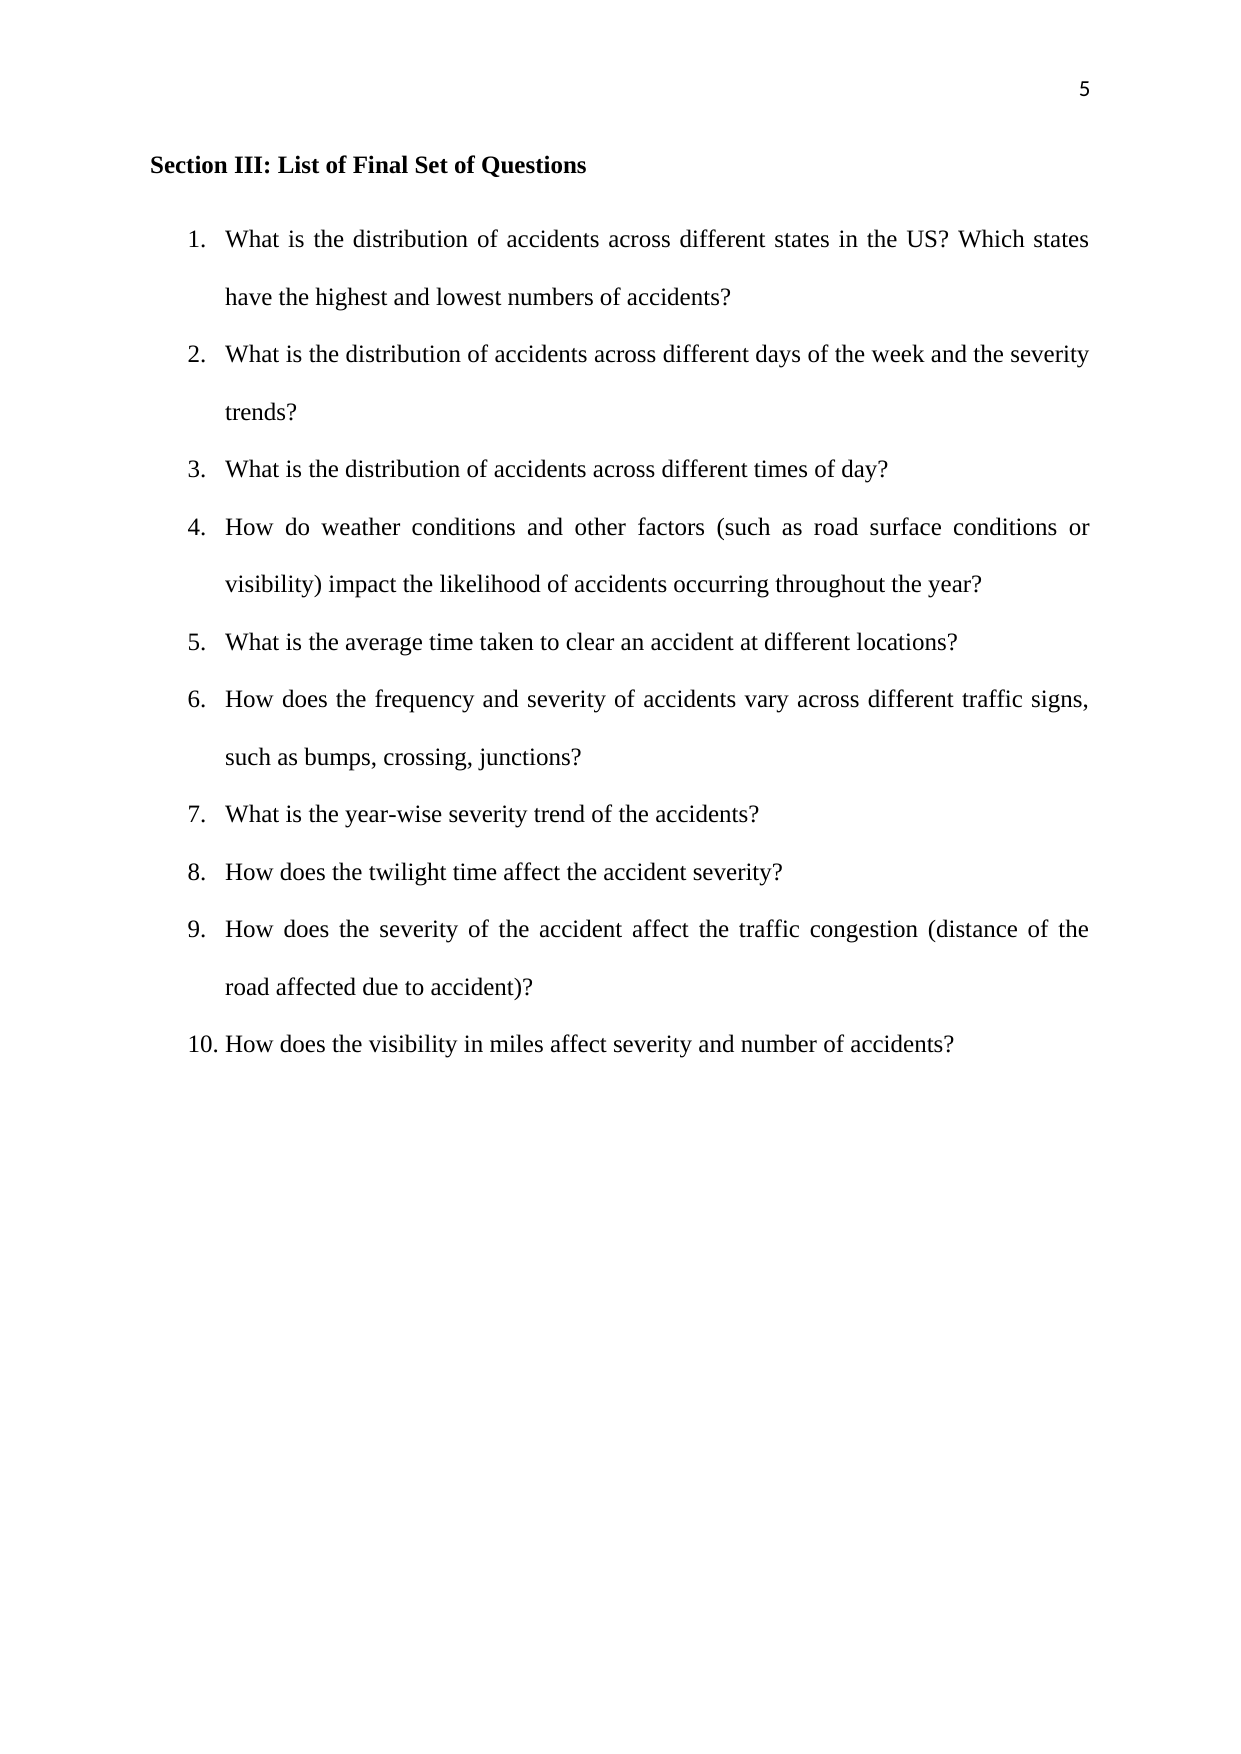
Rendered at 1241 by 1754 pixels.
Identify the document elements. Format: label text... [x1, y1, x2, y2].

list What is the distribution of accidents across different days of the week and the severity trends? [187, 339, 1090, 425]
list What is the average time taken to clear an accident at different locations? [187, 627, 1090, 655]
list How does the severity of the accident affect the traffic congestion (distance of the road affected due to accident)? [187, 914, 1090, 1000]
text Section III: List of Final Set of Questions [150, 150, 1090, 179]
list How do weather conditions and other factors (such as road surface conditions or visibility) impact the likelihood of accidents occurring throughout the year? [187, 512, 1090, 598]
list What is the distribution of accidents across different times of day? [187, 454, 1090, 483]
list How does the frequency and severity of accidents vary across different traffic signs, such as bumps, crossing, junctions? [187, 684, 1090, 770]
list How does the twilight time affect the accident severity? [187, 857, 1090, 885]
list How does the visibility in miles affect severity and number of accidents? [187, 1029, 1090, 1058]
list What is the distribution of accidents across different states in the US? Which states have the highest and lowest numbers of accidents? [187, 224, 1090, 310]
list What is the year-wise severity trend of the accidents? [187, 799, 1090, 828]
